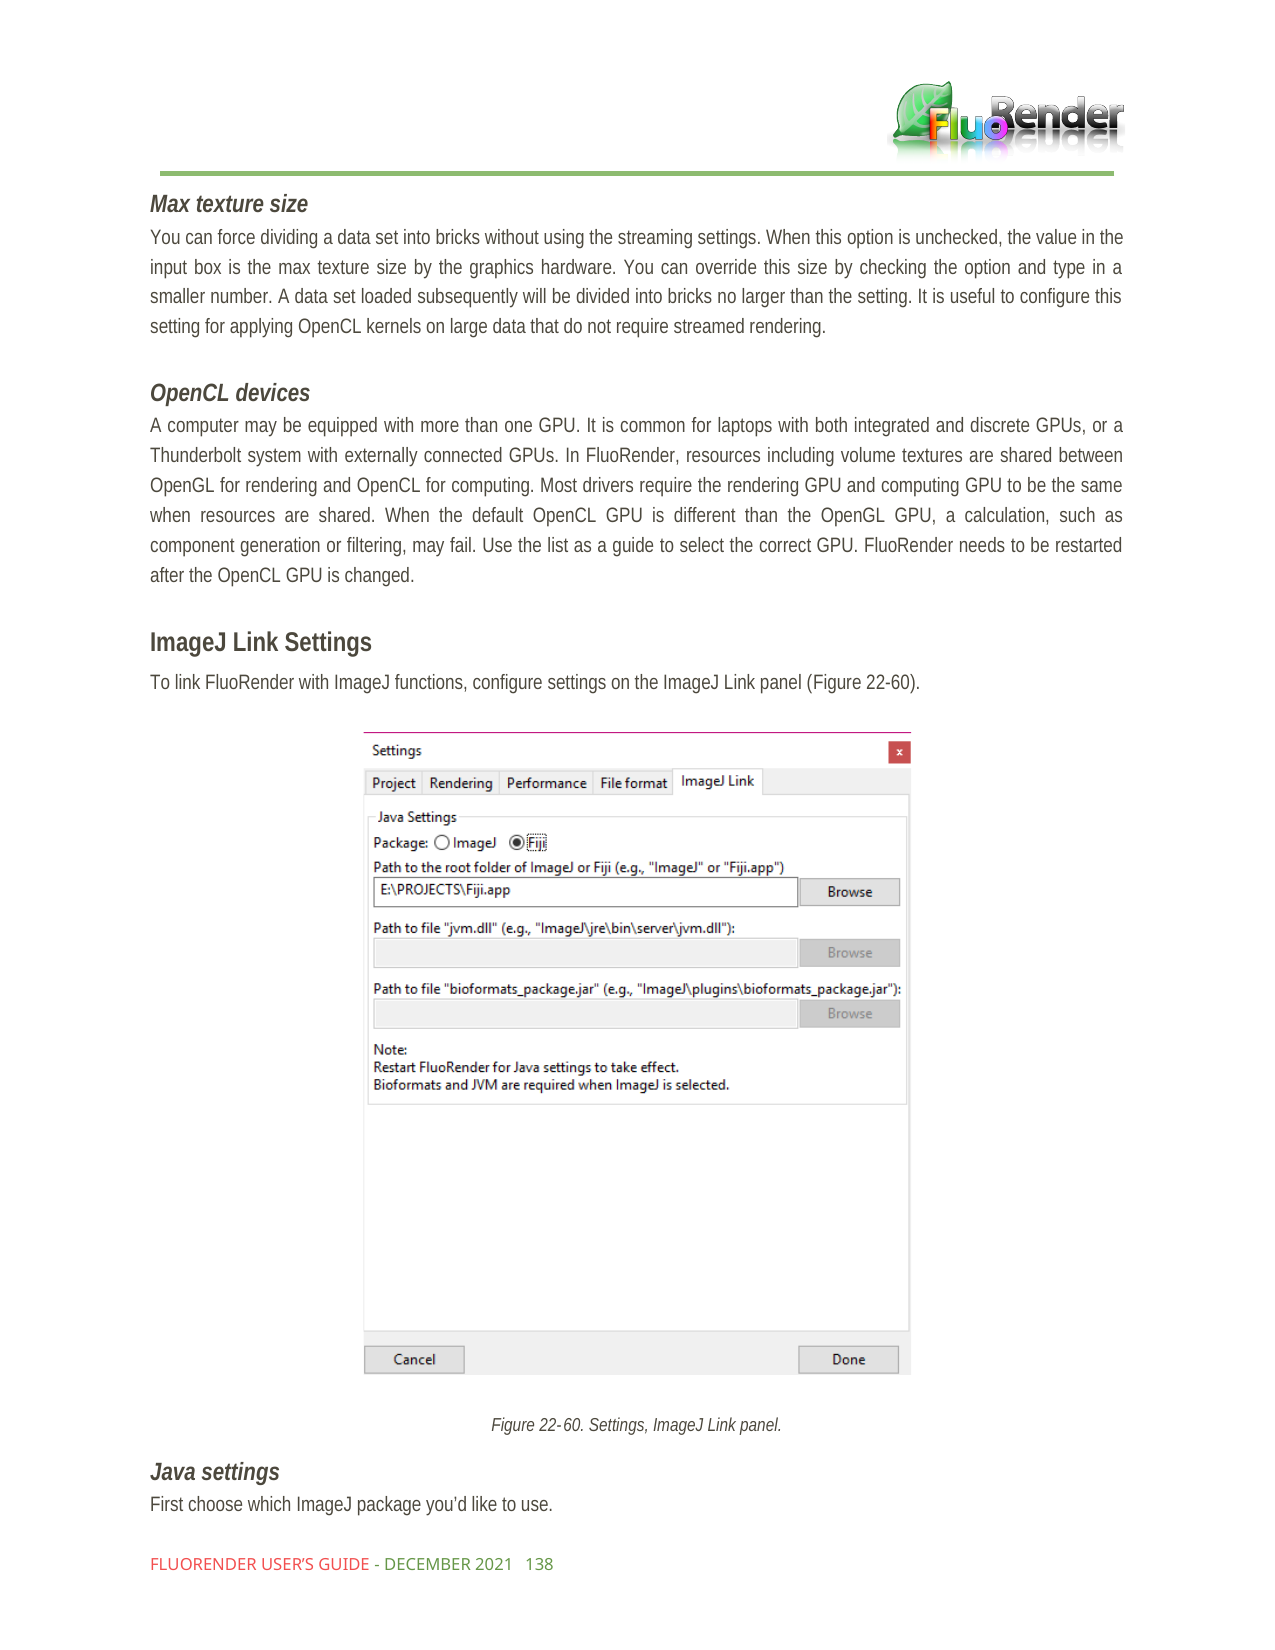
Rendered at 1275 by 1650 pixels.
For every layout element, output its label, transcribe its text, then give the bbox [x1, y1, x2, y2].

subtitle OpenCL devices [150, 378, 1125, 406]
subtitle Max texture size [150, 189, 1125, 218]
picture [887, 75, 1125, 165]
subtitle ImageJ Link Settings [150, 626, 1125, 657]
text You can force dividing a data set into bricks without using the streaming settings. When this option is unchecked, the value in the input box is the max texture size by the graphics hardware. You can override this size by checking the option and type in a smaller number. A data set loaded subsequently will be divided into bricks no larger than the setting. It is useful to configure this setting for applying OpenCL kernels on large data that do not require streamed rendering. [150, 225, 1125, 338]
picture [363, 732, 912, 1375]
text First choose which ImageJ package you’d like to use. [150, 1492, 1125, 1516]
subtitle Java settings [150, 1456, 1125, 1485]
text A computer may be equipped with more than one GPU. It is common for laptops with both integrated and discrete GPUs, or a Thunderbolt system with externally connected GPUs. In FluoRender, resources including volume textures are shared between OpenGL for rendering and OpenCL for computing. Most drivers require the rendering GPU and computing GPU to be the same when resources are shared. When the default OpenCL GPU is different than the OpenGL GPU, a calculation, such as component generation or filtering, may fail. Use the list as a guide to select the correct GPU. FluoRender needs to be restarted after the OpenCL GPU is changed. [150, 413, 1125, 587]
